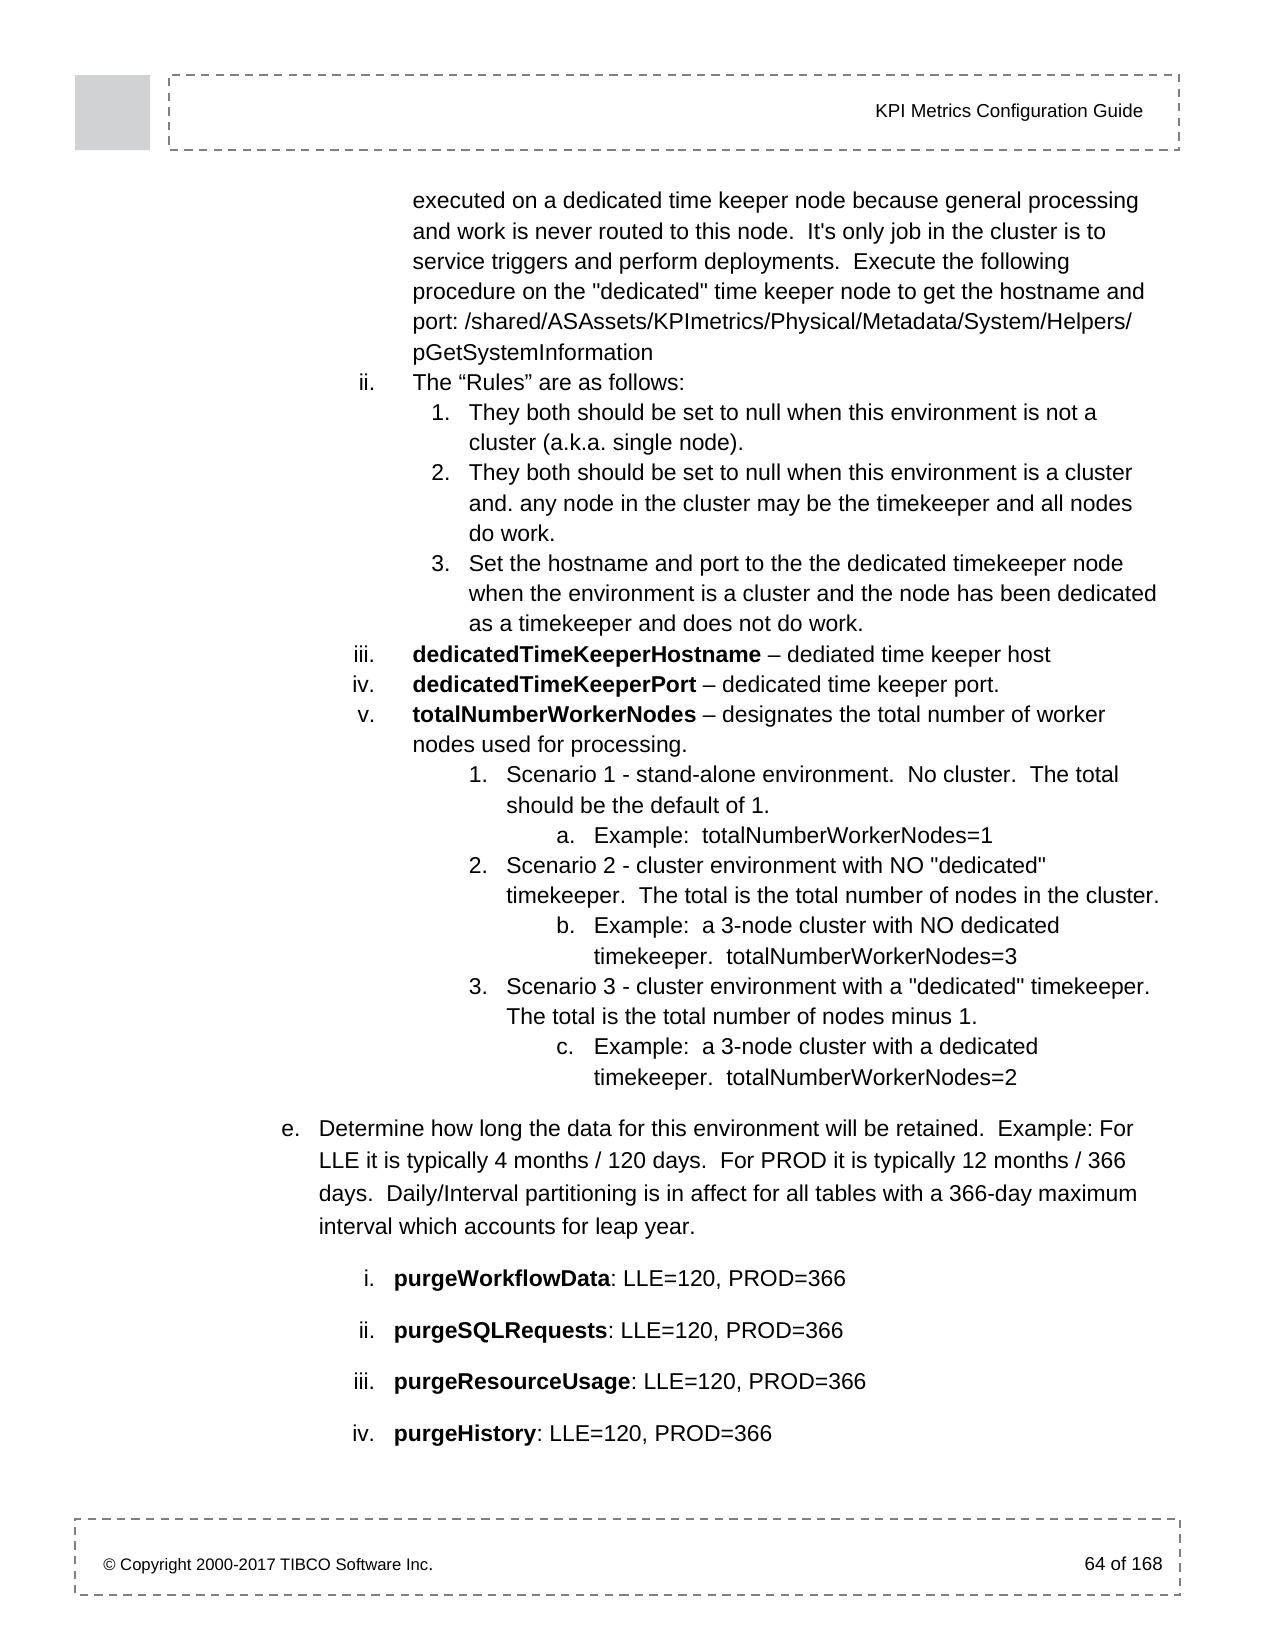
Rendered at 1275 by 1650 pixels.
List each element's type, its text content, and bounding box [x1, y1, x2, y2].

list Determine how long the data for this environment will be retained. Example: For LLE it is typically 4 months / 120 days. For PROD it is typically 12 months / 366 days. Daily/Interval partitioning is in affect for all tables with a 366-day maximum interval which accounts for leap year. [281, 1114, 1162, 1240]
list Example: a 3-node cluster with a dedicated timekeeper. totalNumberWorkerNodes=2 [556, 1033, 1162, 1090]
list They both should be set to null when this environment is a cluster and. any node in the cluster may be the timekeeper and all nodes do work. [431, 459, 1162, 546]
list Set the hostname and port to the the dedicated timekeeper node when the environment is a cluster and the node has been dedicated as a timekeeper and does not do work. [431, 550, 1162, 637]
list Example: totalNumberWorkerNodes=1 [556, 822, 1162, 848]
list purgeSQLRequests: LLE=120, PROD=366 [375, 1317, 1162, 1343]
list purgeHistory: LLE=120, PROD=366 [375, 1420, 1162, 1446]
list The “Rules” are as follows: [375, 369, 1162, 395]
list totalNumberWorkerNodes – designates the total number of worker nodes used for processing. [375, 701, 1162, 758]
list Example: a 3-node cluster with NO dedicated timekeeper. totalNumberWorkerNodes=3 [556, 912, 1162, 969]
list purgeWorkflowData: LLE=120, PROD=366 [375, 1265, 1162, 1291]
list dedicatedTimeKeeperHostname – dediated time keeper host [375, 641, 1162, 667]
list dedicatedTimeKeeperPort – dedicated time keeper port. [375, 671, 1162, 697]
list Scenario 1 - stand-alone environment. No cluster. The total should be the default of 1. [469, 761, 1162, 818]
list Scenario 3 - cluster environment with a "dedicated" timekeeper. The total is the total number of nodes minus 1. [469, 973, 1162, 1029]
list They both should be set to null when this environment is not a cluster (a.k.a. single node). [431, 399, 1162, 456]
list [375, 187, 1162, 365]
list Scenario 2 - cluster environment with NO "dedicated" timekeeper. The total is the total number of nodes in the cluster. [469, 852, 1162, 909]
list purgeResourceUsage: LLE=120, PROD=366 [375, 1368, 1162, 1395]
